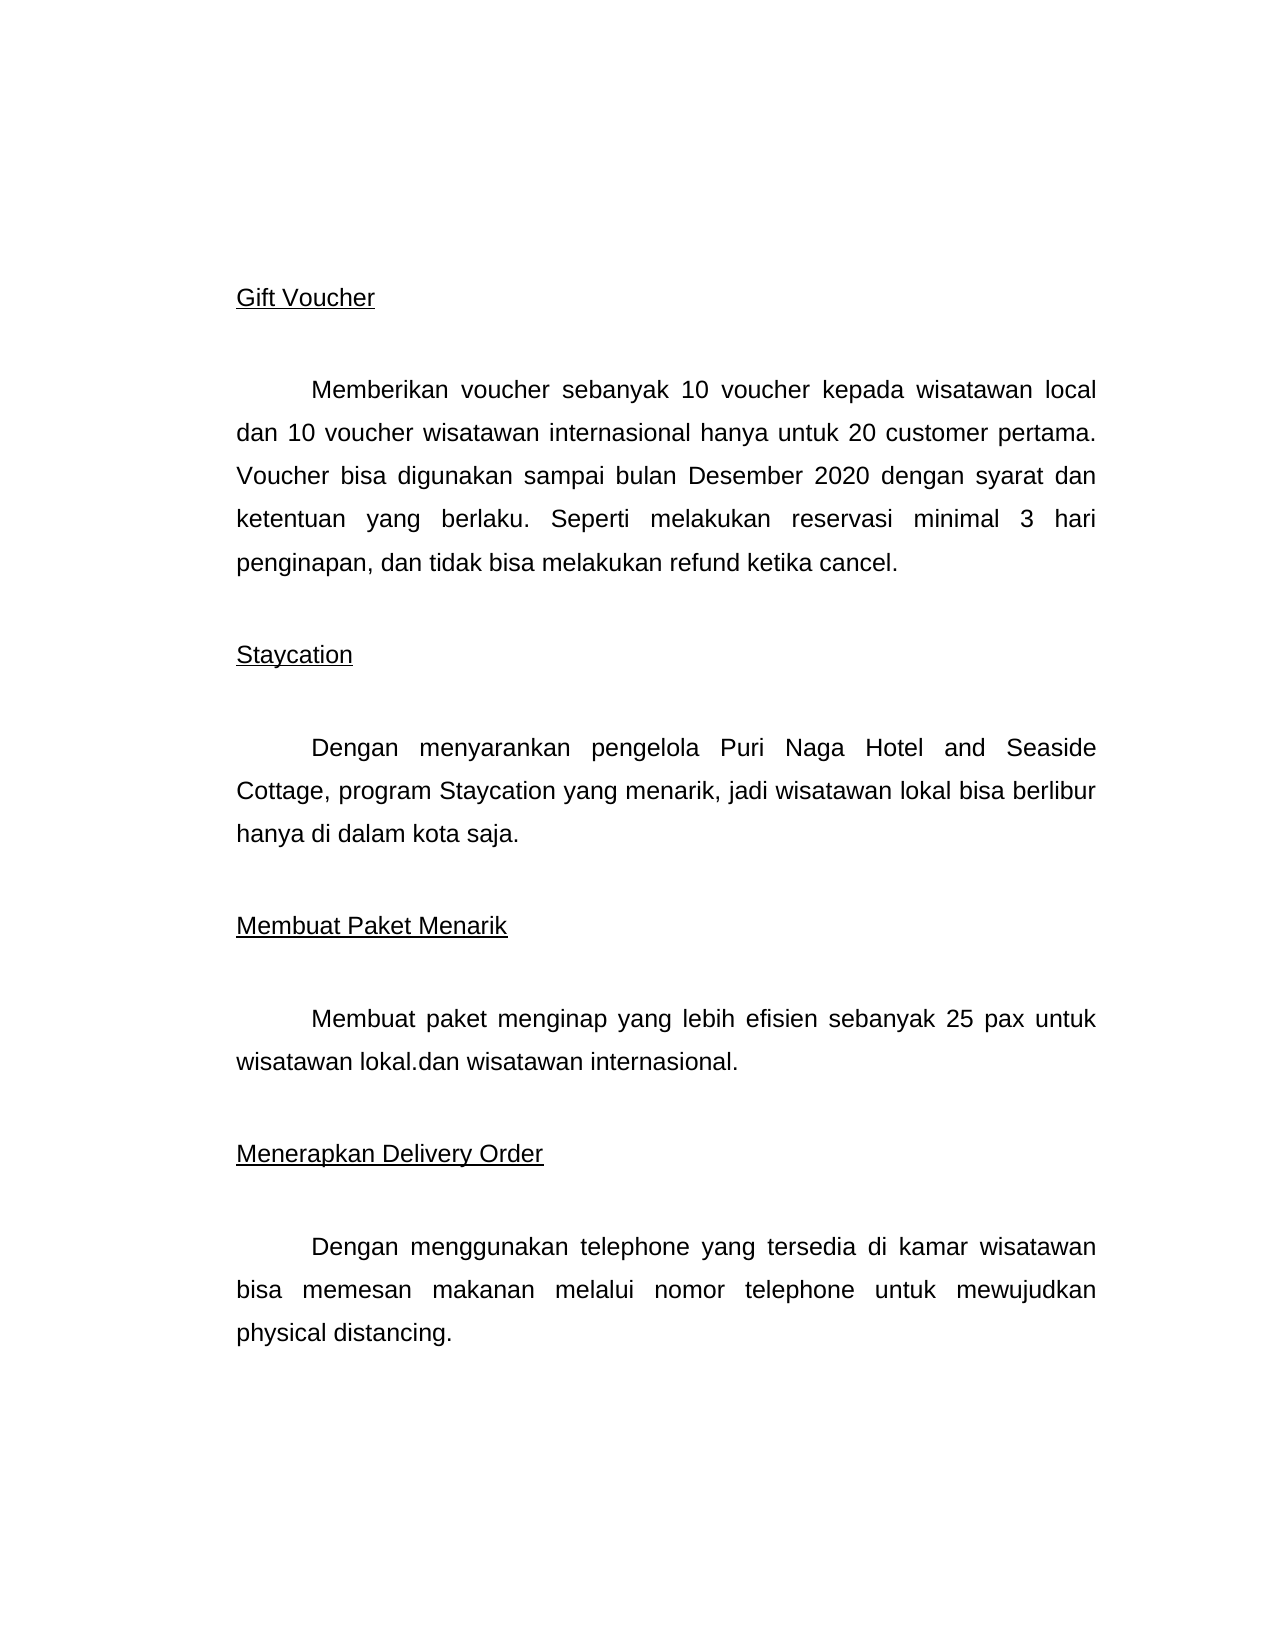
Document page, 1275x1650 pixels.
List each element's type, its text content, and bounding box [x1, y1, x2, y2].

text Menerapkan Delivery Order [236, 1139, 1098, 1168]
text Membuat paket menginap yang lebih efisien sebanyak 25 pax untuk wisatawan lokal.dan wisatawan internasional. [236, 1004, 1098, 1076]
text Memberikan voucher sebanyak 10 voucher kepada wisatawan local dan 10 voucher wisatawan internasional hanya untuk 20 customer pertama. Voucher bisa digunakan sampai bulan Desember 2020 dengan syarat dan ketentuan yang berlaku. Seperti melakukan reservasi minimal 3 hari penginapan, dan tidak bisa melakukan refund ketika cancel. [236, 375, 1098, 576]
text Dengan menyarankan pengelola Puri Naga Hotel and Seaside Cottage, program Staycation yang menarik, jadi wisatawan lokal bisa berlibur hanya di dalam kota saja. [236, 732, 1098, 847]
text Dengan menggunakan telephone yang tersedia di kamar wisatawan bisa memesan makanan melalui nomor telephone untuk mewujudkan physical distancing. [236, 1232, 1098, 1347]
text Staycation [236, 640, 1098, 669]
text Membuat Paket Menarik [236, 911, 1098, 940]
text Gift Voucher [236, 282, 1098, 311]
